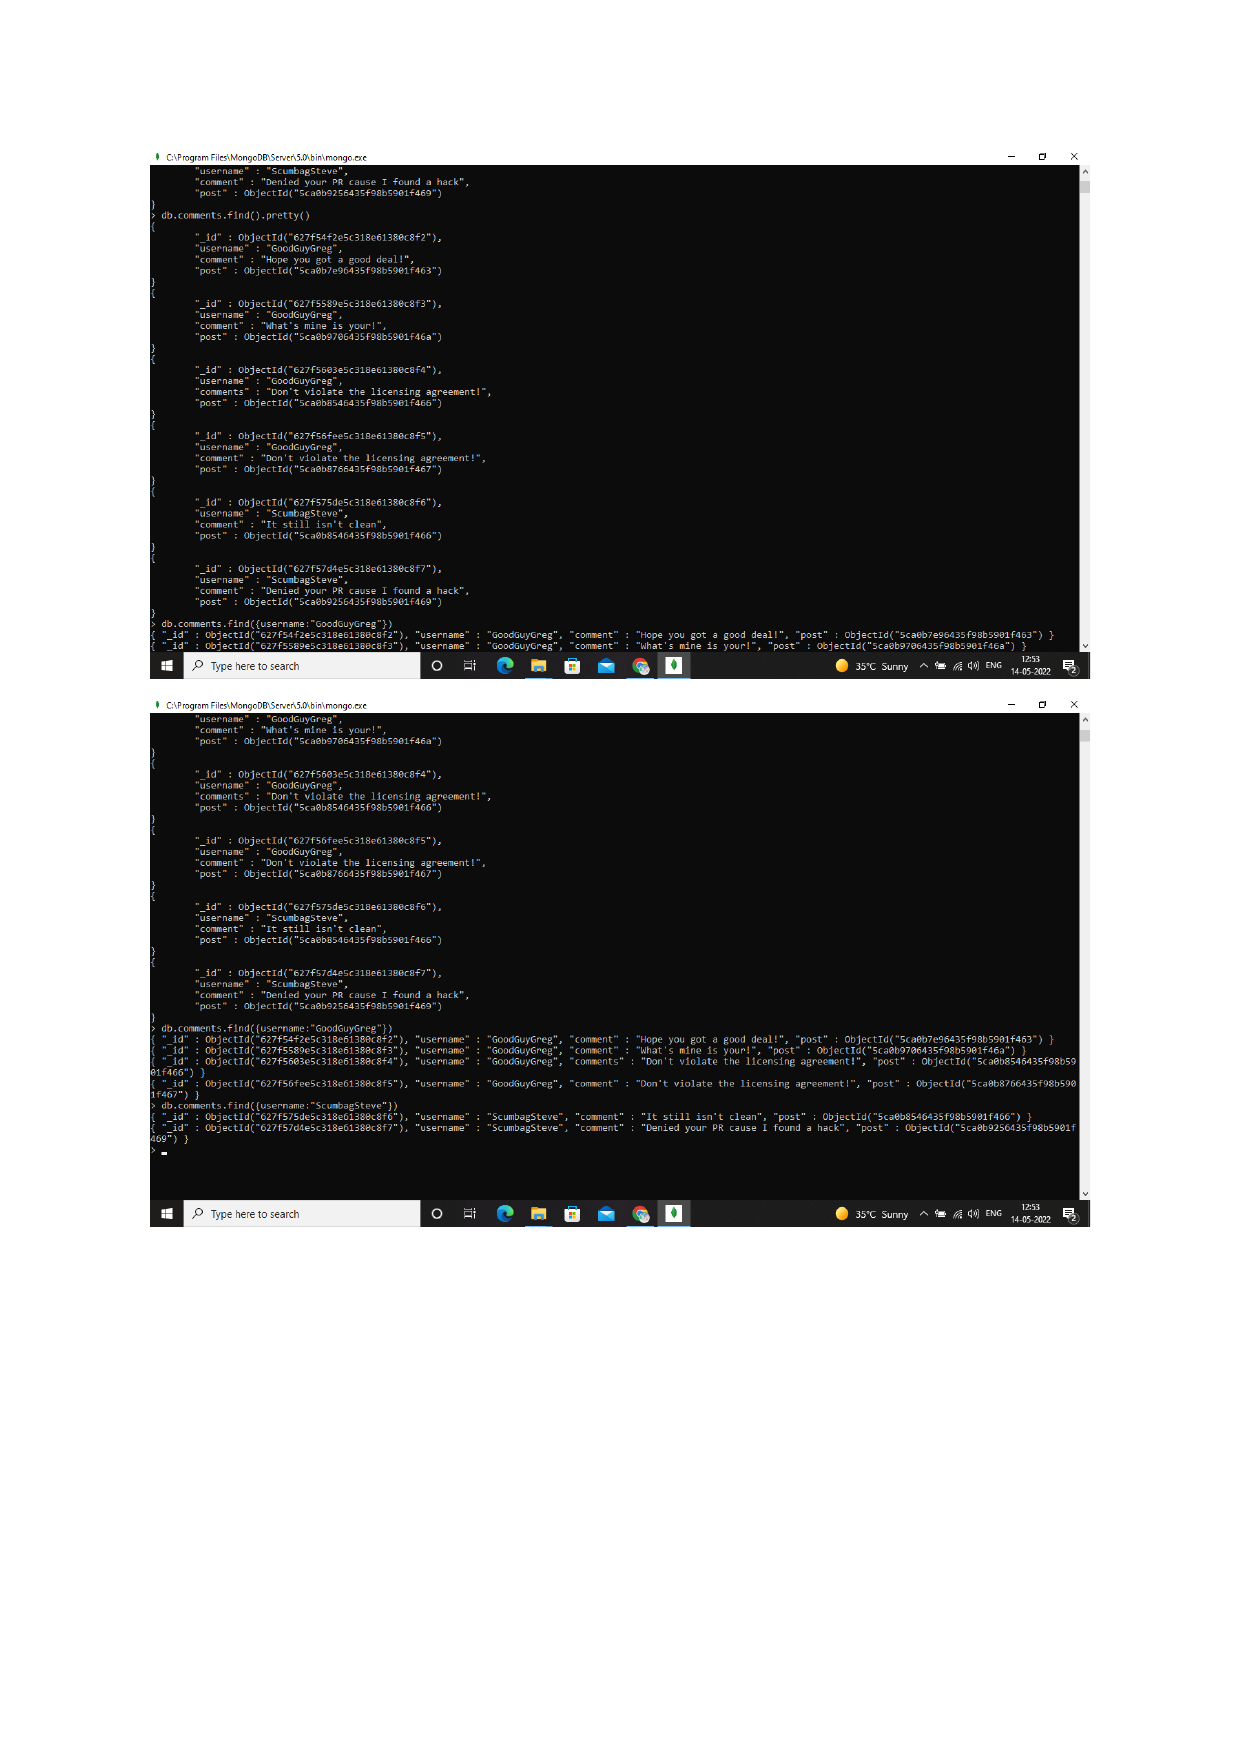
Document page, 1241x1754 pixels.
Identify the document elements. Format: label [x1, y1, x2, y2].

picture [150, 150, 1091, 679]
picture [150, 697, 1091, 1227]
